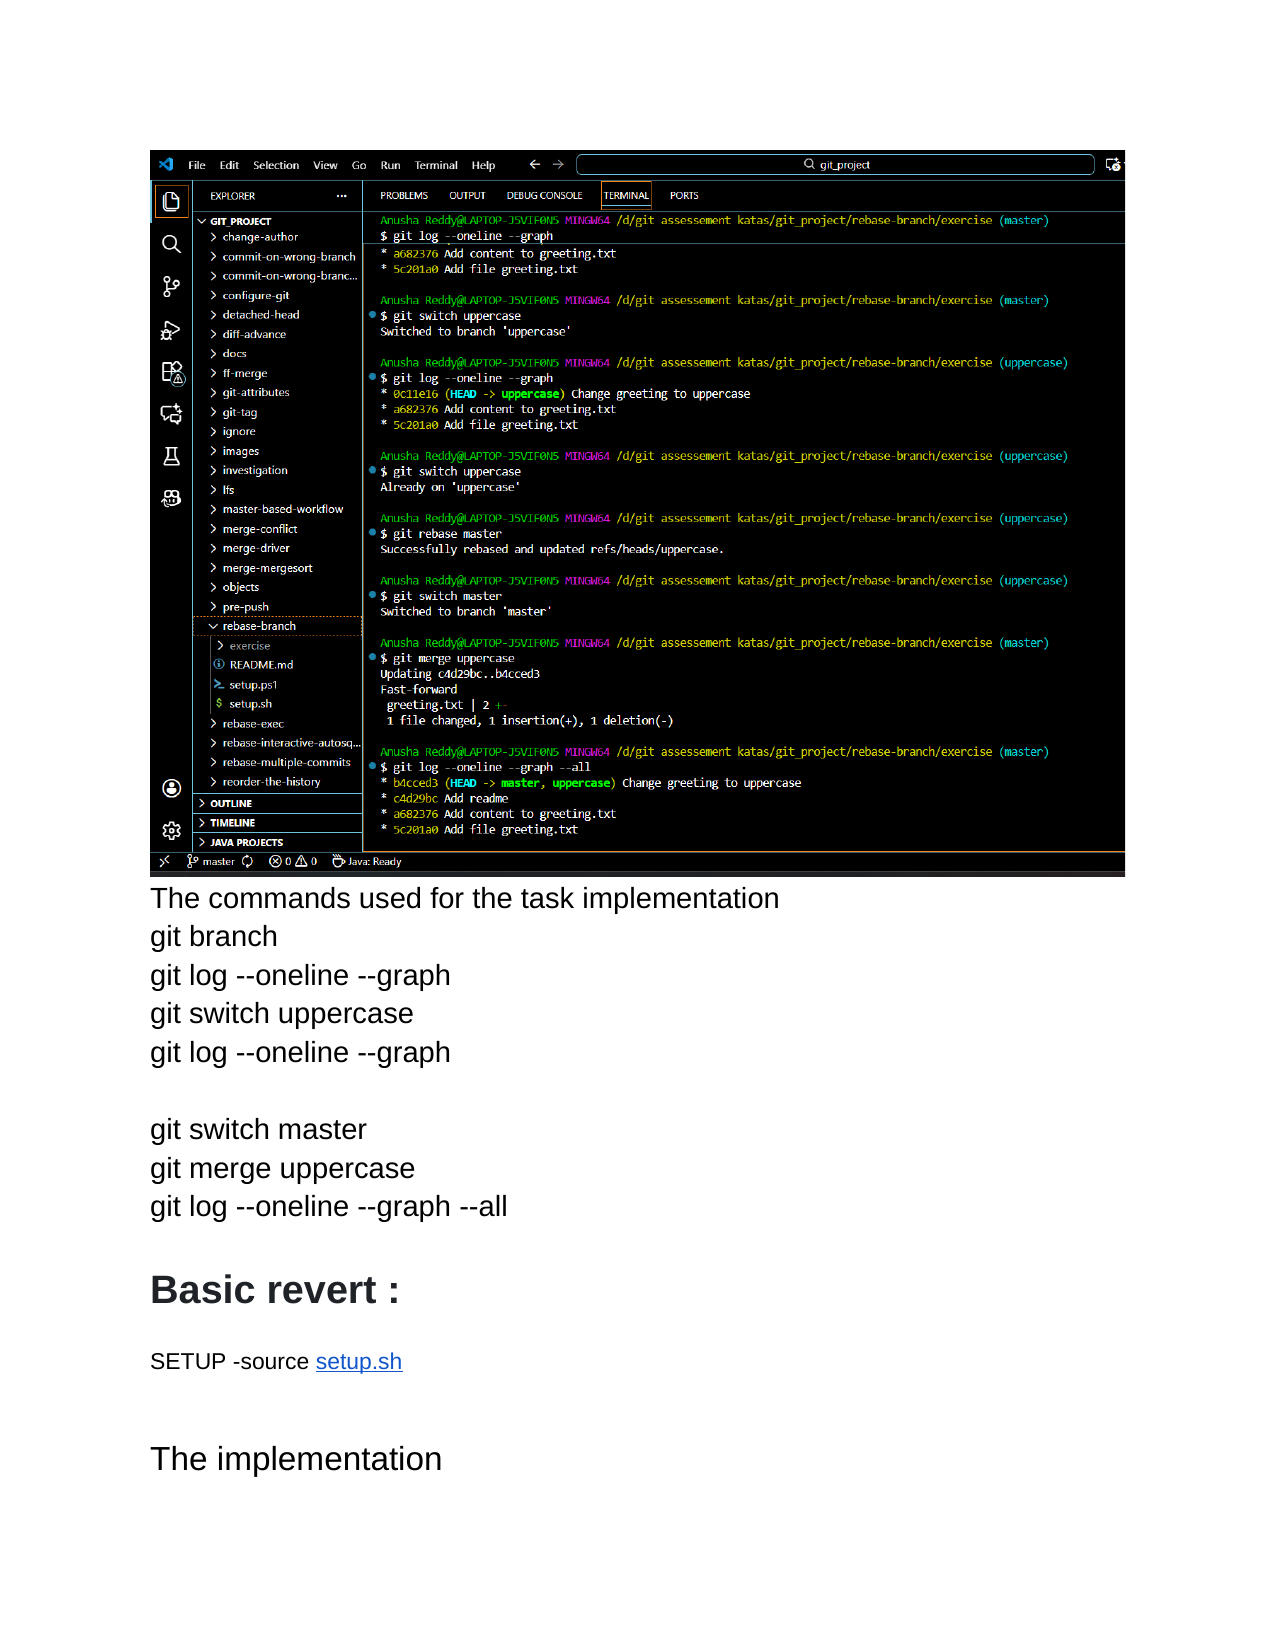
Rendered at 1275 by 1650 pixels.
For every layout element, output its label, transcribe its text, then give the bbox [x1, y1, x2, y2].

subtitle Basic revert : [150, 1266, 1125, 1312]
text git merge uppercase [150, 1151, 1125, 1184]
text git log --oneline --graph [150, 958, 1125, 992]
text git switch master [150, 1112, 1125, 1146]
text git log --oneline --graph [150, 1035, 1125, 1069]
text git log --oneline --graph --all [150, 1189, 1125, 1223]
text SETUP -source setup.sh [150, 1348, 1125, 1375]
text git switch uppercase [150, 997, 1125, 1030]
text The commands used for the task implementation [150, 881, 1125, 914]
picture [150, 150, 1125, 877]
text git branch [150, 919, 1125, 953]
text The implementation [150, 1439, 1125, 1477]
